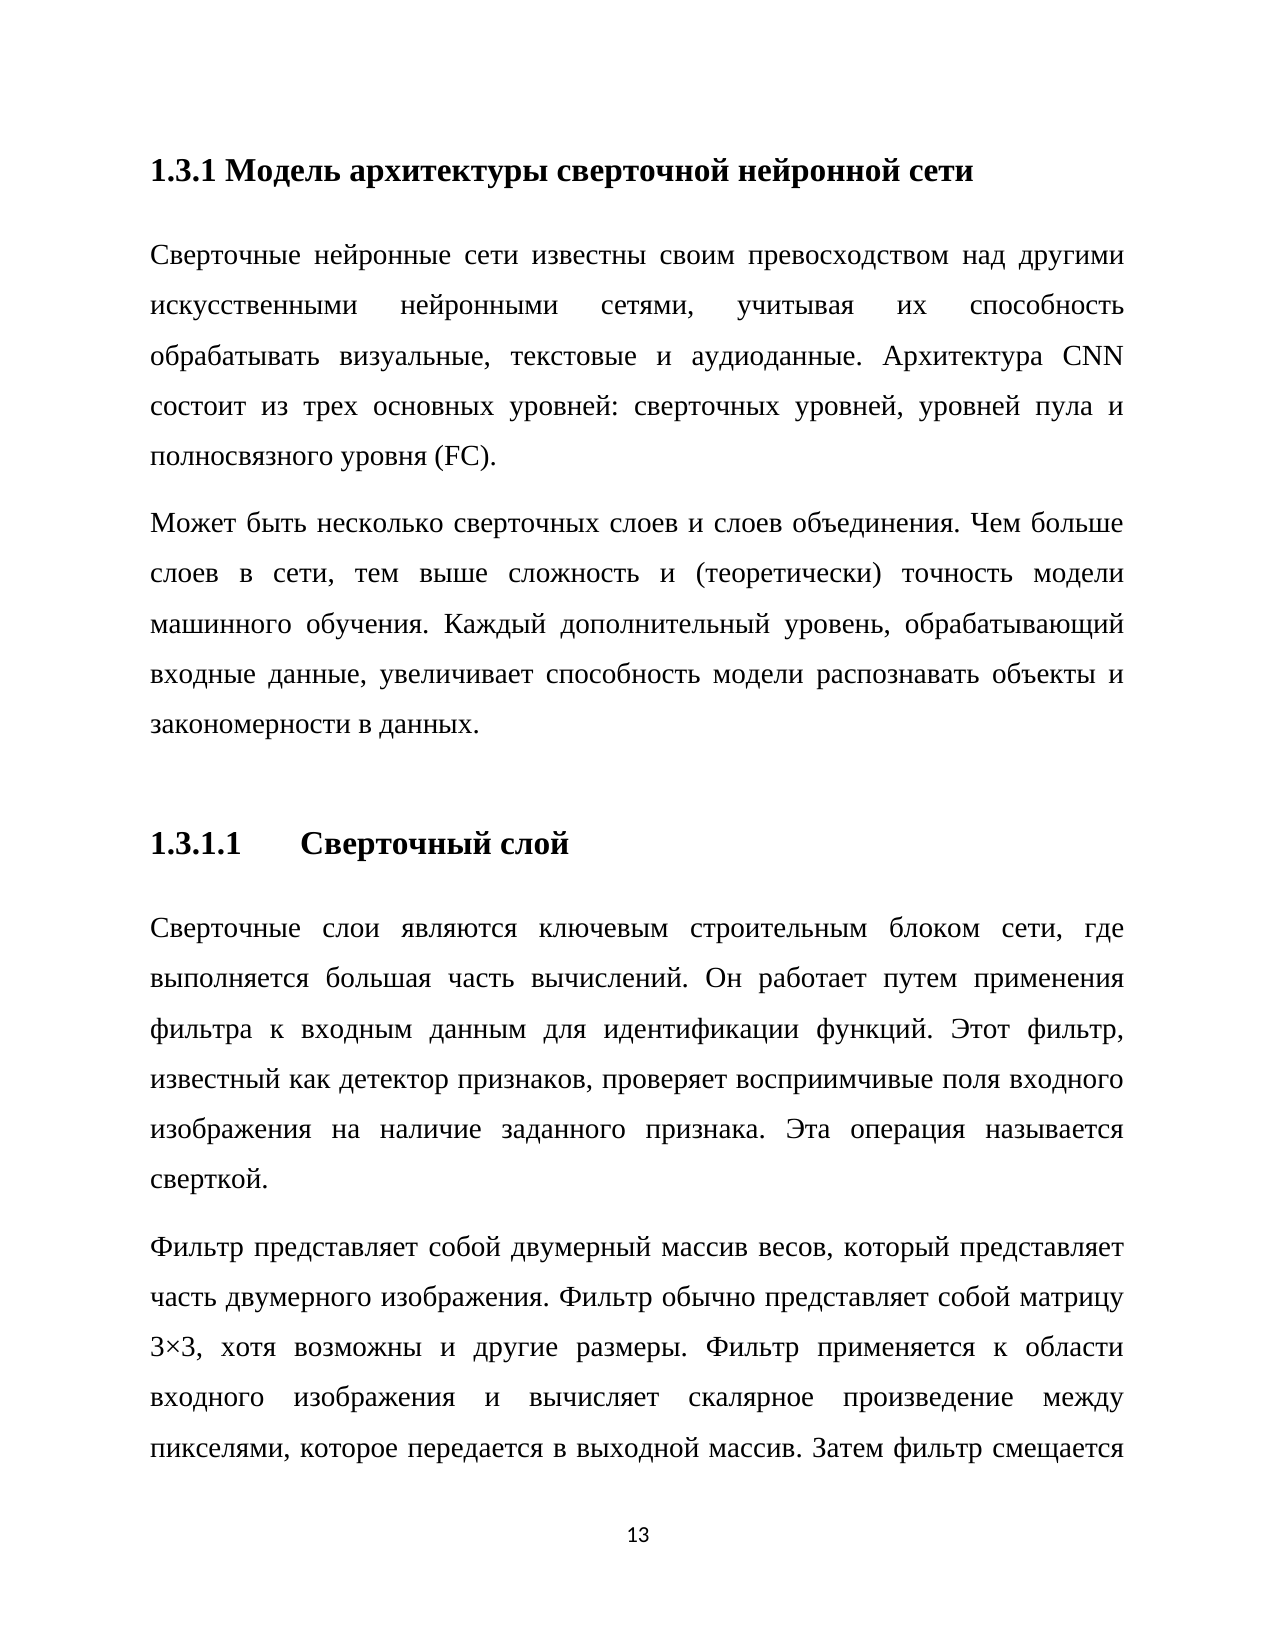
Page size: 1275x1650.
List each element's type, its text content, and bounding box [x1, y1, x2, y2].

text Сверточные слои являются ключевым строительным блоком сети, где выполняется большая часть вычислений. Он работает путем применения фильтра к входным данным для идентификации функций. Этот фильтр, известный как детектор признаков, проверяет восприимчивые поля входного изображения на наличие заданного признака. Эта операция называется сверткой. [150, 910, 1125, 1195]
subtitle Сверточный слой [150, 823, 1125, 861]
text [150, 1229, 1125, 1463]
subtitle Модель архитектуры сверточной нейронной сети [150, 150, 1125, 188]
text Сверточные нейронные сети известны своим превосходством над другими искусственными нейронными сетями, учитывая их способность обрабатывать визуальные, текстовые и аудиоданные. Архитектура CNN состоит из трех основных уровней: сверточных уровней, уровней пула и полносвязного уровня (FC). [150, 237, 1125, 472]
text Может быть несколько сверточных слоев и слоев объединения. Чем больше слоев в сети, тем выше сложность и (теоретически) точность модели машинного обучения. Каждый дополнительный уровень, обрабатывающий входные данные, увеличивает способность модели распознавать объекты и закономерности в данных. [150, 505, 1125, 740]
